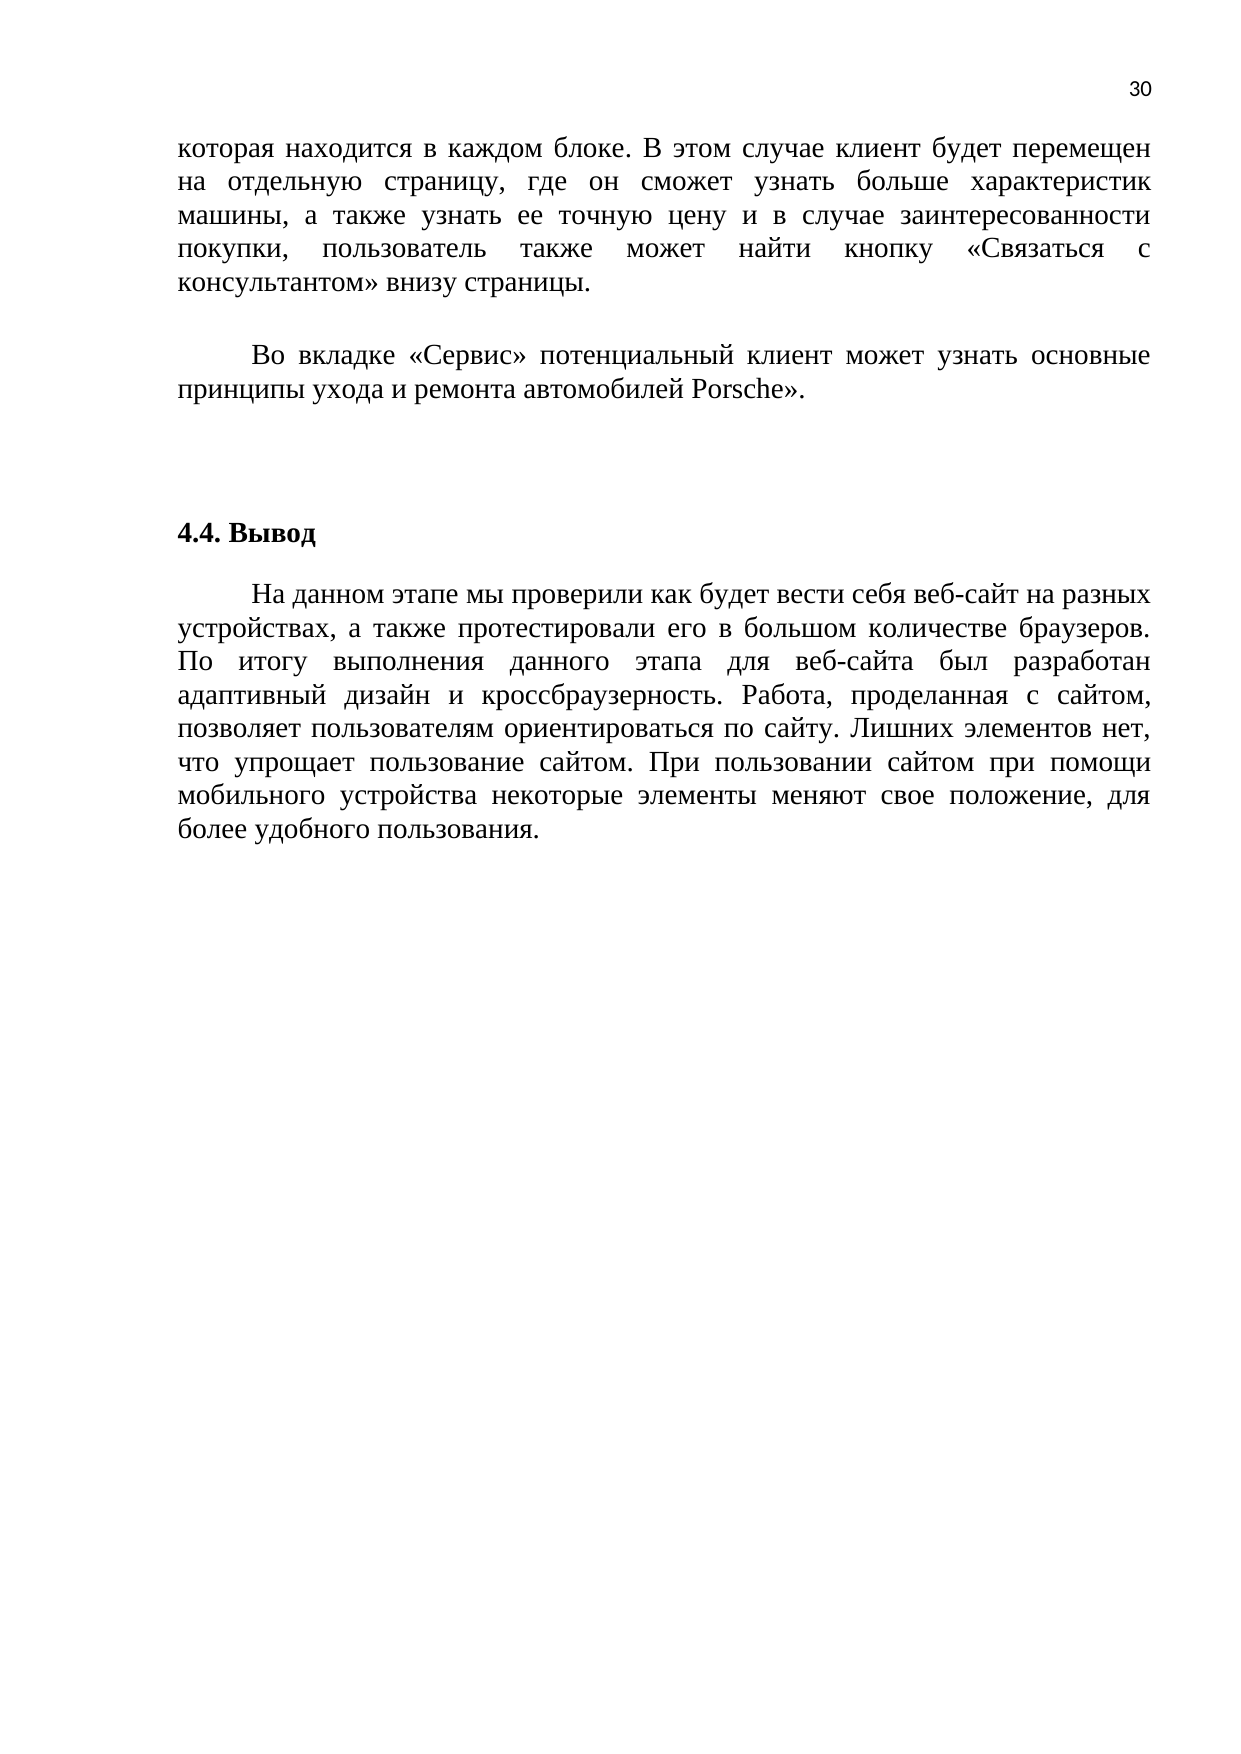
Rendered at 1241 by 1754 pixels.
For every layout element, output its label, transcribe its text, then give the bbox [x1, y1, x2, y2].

text На данном этапе мы проверили как будет вести себя веб-сайт на разных устройствах, а также протестировали его в большом количестве браузеров. По итогу выполнения данного этапа для веб-сайта был разработан адаптивный дизайн и кроссбраузерность. Работа, проделанная с сайтом, позволяет пользователям ориентироваться по сайту. Лишних элементов нет, что упрощает пользование сайтом. При пользовании сайтом при помощи мобильного устройства некоторые элементы меняют свое положение, для более удобного пользования. [177, 576, 1152, 844]
subtitle 4.4. Вывод [177, 516, 1152, 549]
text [177, 130, 1152, 297]
text Во вкладке «Сервис» потенциальный клиент может узнать основные принципы ухода и ремонта автомобилей Porsche». [177, 337, 1152, 404]
